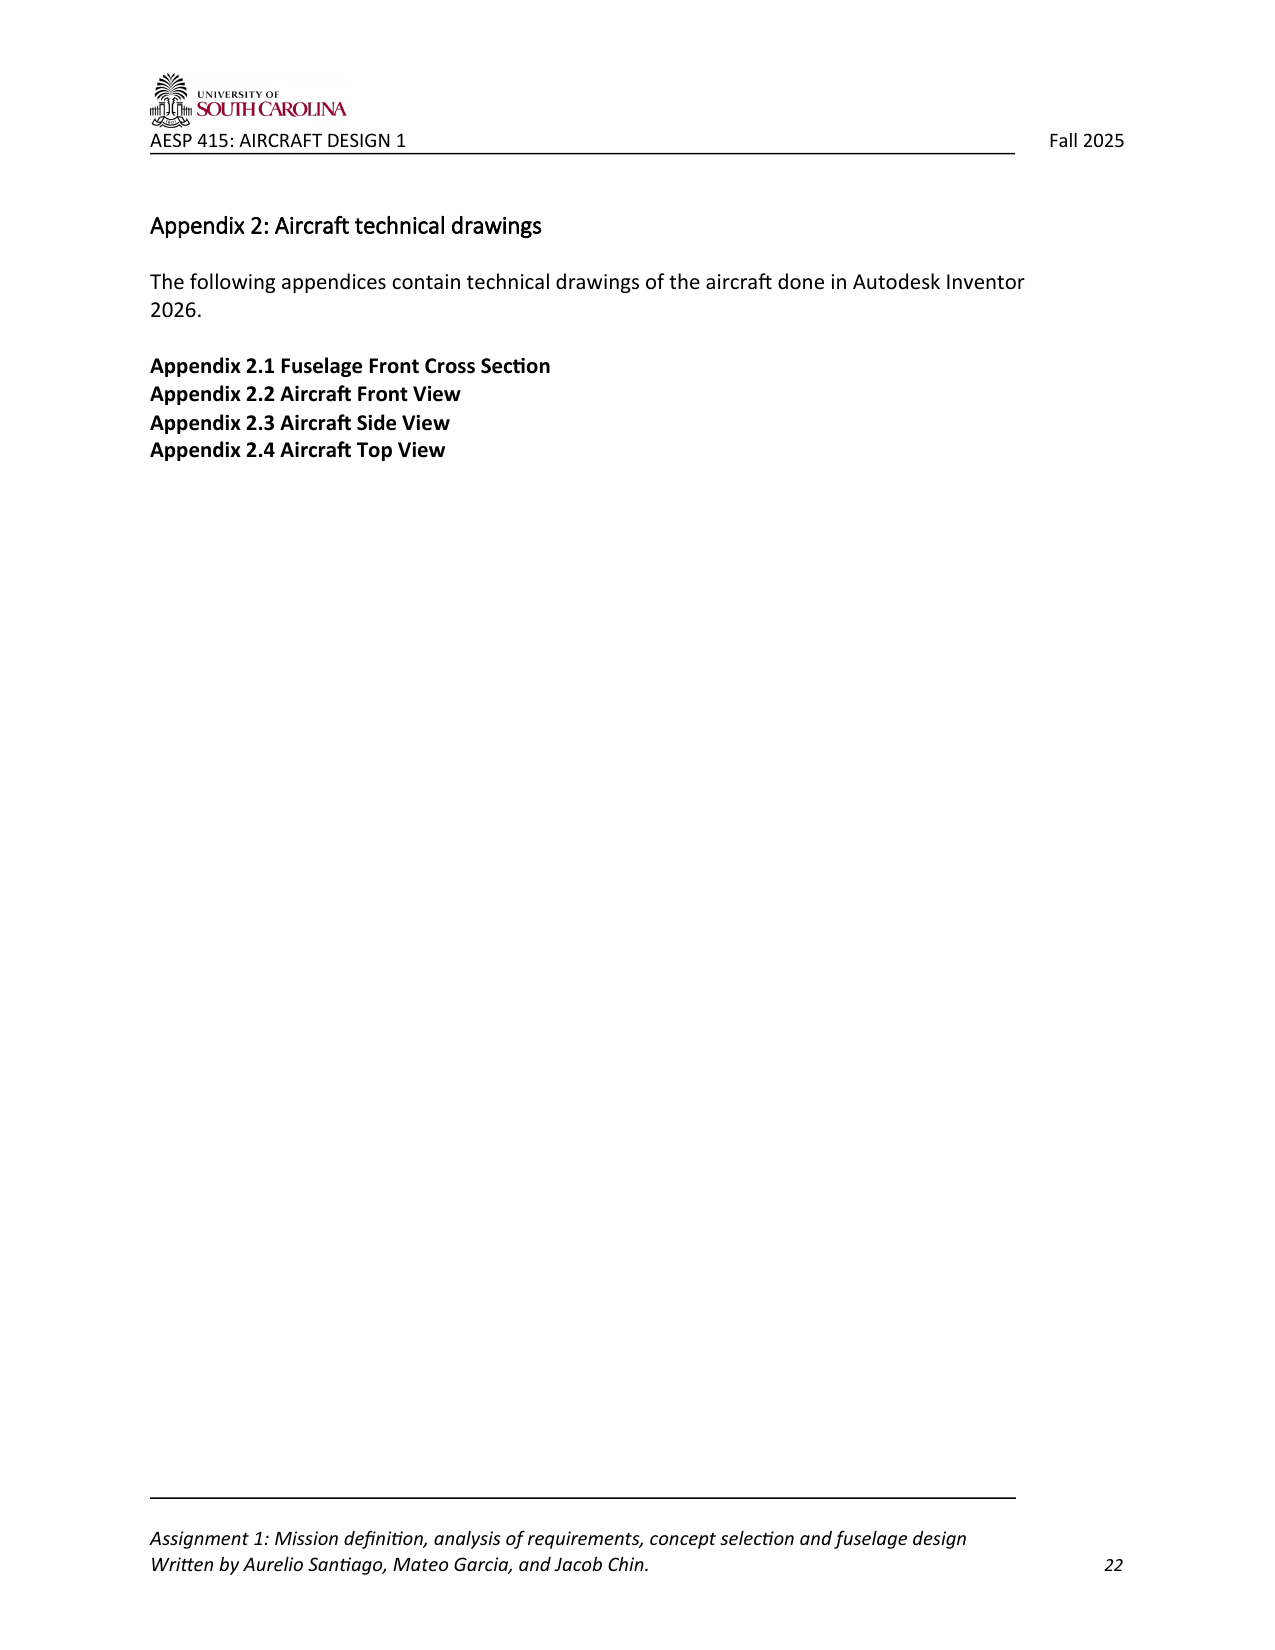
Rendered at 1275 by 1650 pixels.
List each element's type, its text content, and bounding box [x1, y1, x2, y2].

text 2026. [150, 296, 1125, 323]
text Appendix 2.4 Aircraft Top View [150, 436, 1125, 464]
subtitle Appendix 2: Aircraft technical drawings [150, 209, 1125, 239]
text Appendix 2.2 Aircraft Front View [150, 379, 1125, 408]
text The following appendices contain technical drawings of the aircraft done in Autodesk Inventor [150, 267, 1125, 296]
text Appendix 2.3 Aircraft Side View [150, 408, 1125, 436]
picture [150, 73, 347, 128]
text Appendix 2.1 Fuselage Front Cross Section [150, 352, 1125, 379]
